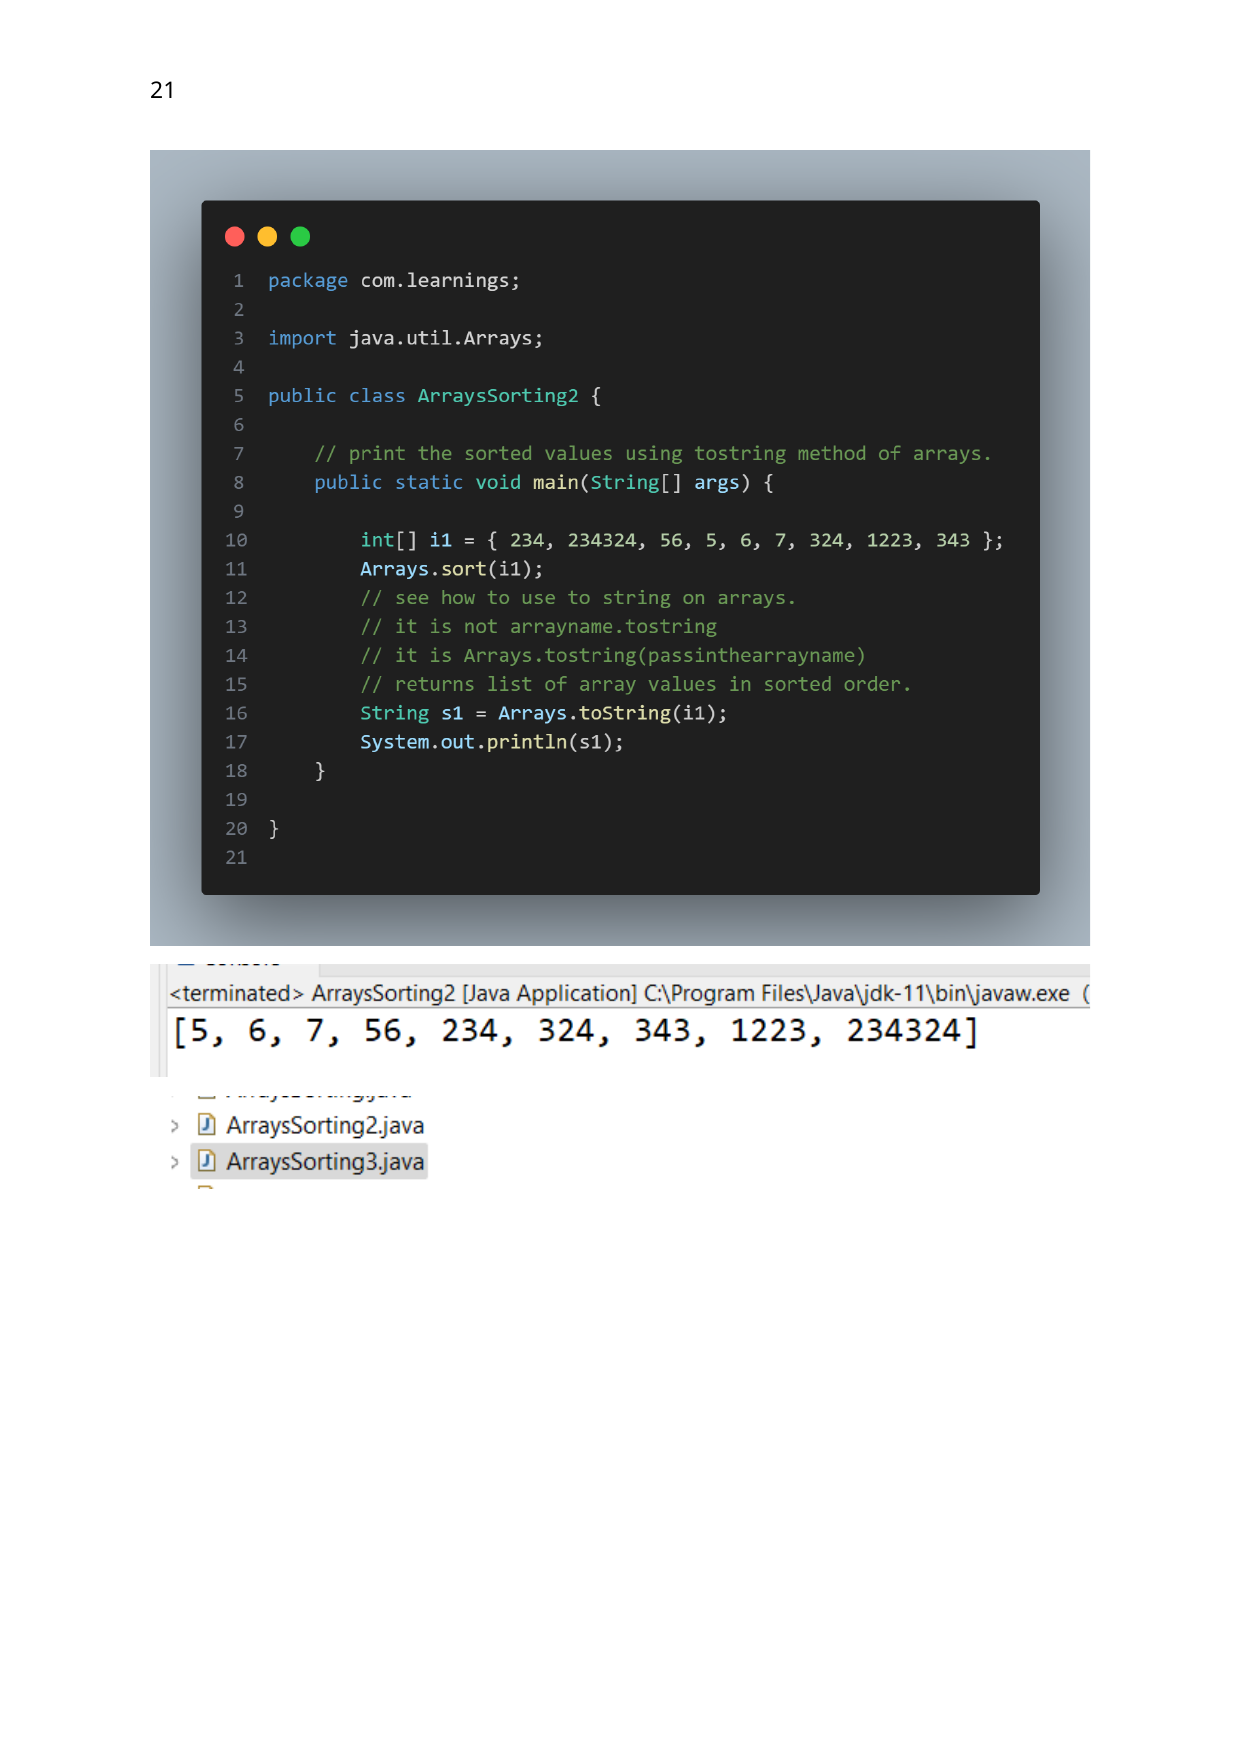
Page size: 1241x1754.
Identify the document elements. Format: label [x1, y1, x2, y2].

picture [150, 964, 1091, 1077]
picture [150, 150, 1091, 946]
picture [150, 1096, 522, 1189]
